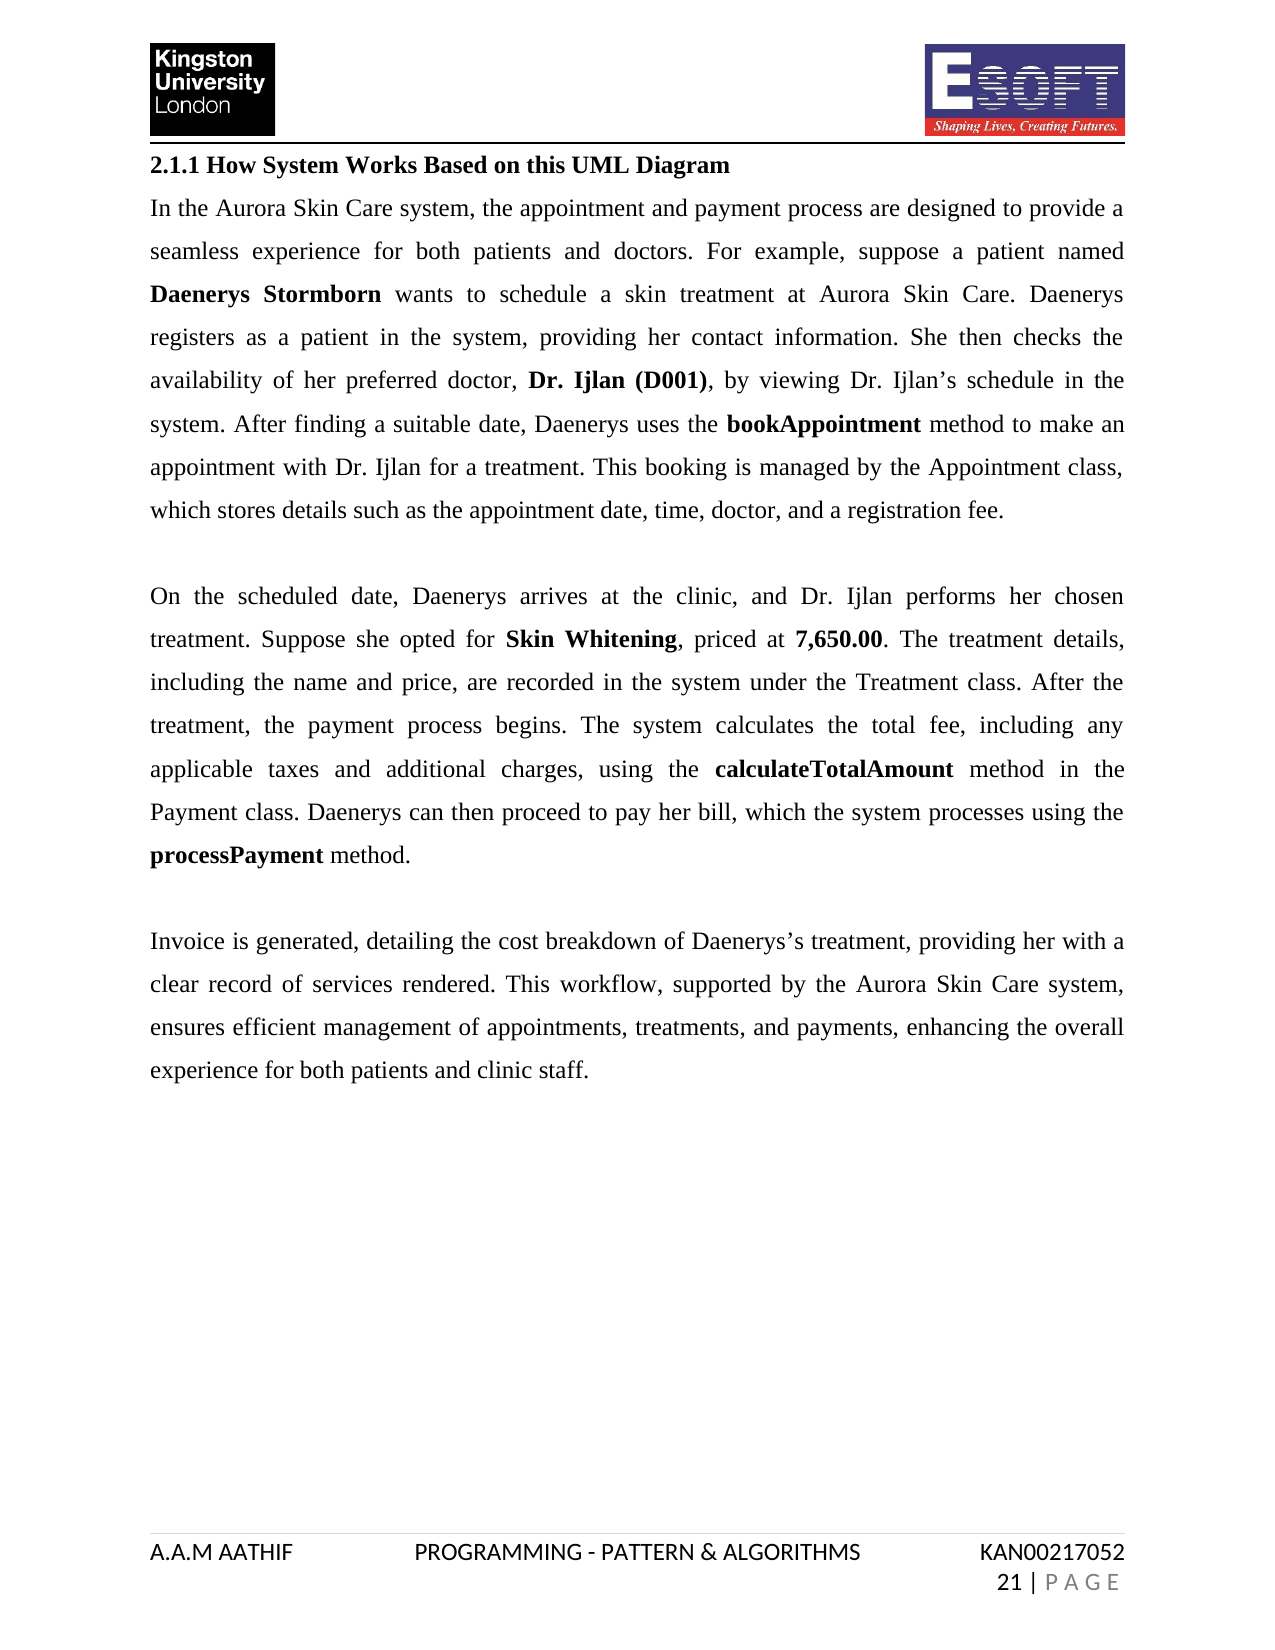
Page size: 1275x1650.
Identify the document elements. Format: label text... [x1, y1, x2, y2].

picture [150, 43, 275, 136]
text In the Aurora Skin Care system, the appointment and payment process are designed to provide a seamless experience for both patients and doctors. For example, suppose a patient named Daenerys Stormborn wants to schedule a skin treatment at Aurora Skin Care. Daenerys registers as a patient in the system, providing her contact information. She then checks the availability of her preferred doctor, Dr. Ijlan (D001), by viewing Dr. Ijlan’s schedule in the system. After finding a suitable date, Daenerys uses the bookAppointment method to make an appointment with Dr. Ijlan for a treatment. This booking is managed by the Appointment class, which stores details such as the appointment date, time, doctor, and a registration fee. [150, 193, 1125, 524]
text On the scheduled date, Daenerys arrives at the clinic, and Dr. Ijlan performs her chosen treatment. Suppose she opted for Skin Whitening, priced at 7,650.00. The treatment details, including the name and price, are recorded in the system under the Treatment class. After the treatment, the payment process begins. The system calculates the total fee, including any applicable taxes and additional charges, using the calculateTotalAmount method in the Payment class. Daenerys can then proceed to pay her bill, which the system processes using the processPayment method. [150, 581, 1125, 869]
picture [924, 44, 1126, 136]
subtitle 2.1.1 How System Works Based on this UML Diagram [150, 150, 1125, 179]
text Invoice is generated, detailing the cost breakdown of Daenerys’s treatment, providing her with a clear record of services rendered. This workflow, supported by the Aurora Skin Care system, ensures efficient management of appointments, treatments, and payments, enhancing the overall experience for both patients and clinic staff. [150, 926, 1125, 1084]
